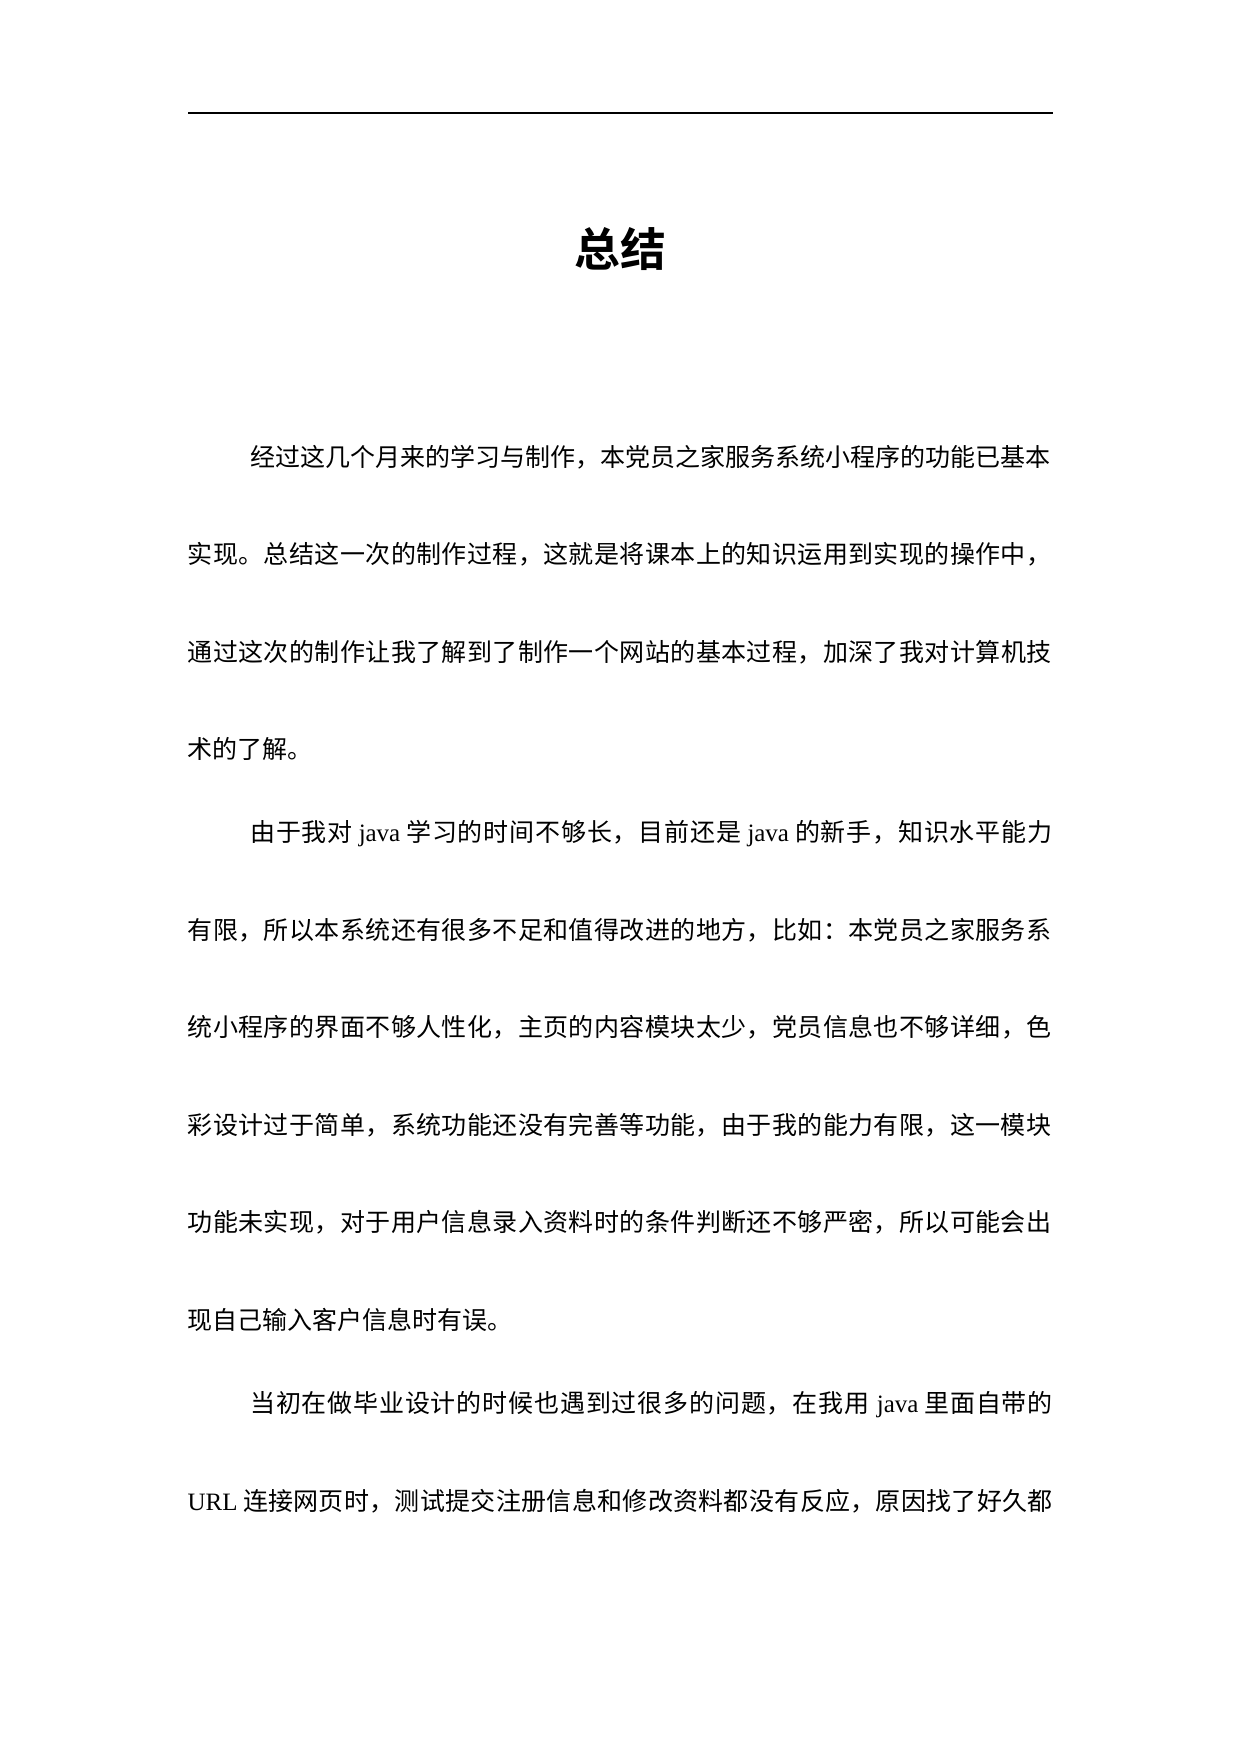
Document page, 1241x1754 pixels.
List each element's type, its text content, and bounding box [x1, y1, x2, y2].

text 由于我对java学习的时间不够长，目前还是java的新手，知识水平能力有限，所以本系统还有很多不足和值得改进的地方，比如：本党员之家服务系统小程序的界面不够人性化，主页的内容模块太少，党员信息也不够详细，色彩设计过于简单，系统功能还没有完善等功能，由于我的能力有限，这一模块功能未实现，对于用户信息录入资料时的条件判断还不够严密，所以可能会出现自己输入客户信息时有误。 [187, 798, 1053, 1351]
text 经过这几个月来的学习与制作，本党员之家服务系统小程序的功能已基本实现。总结这一次的制作过程，这就是将课本上的知识运用到实现的操作中，通过这次的制作让我了解到了制作一个网站的基本过程，加深了我对计算机技术的了解。 [187, 423, 1053, 780]
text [187, 1369, 1053, 1532]
subtitle 总结 [187, 197, 1053, 295]
